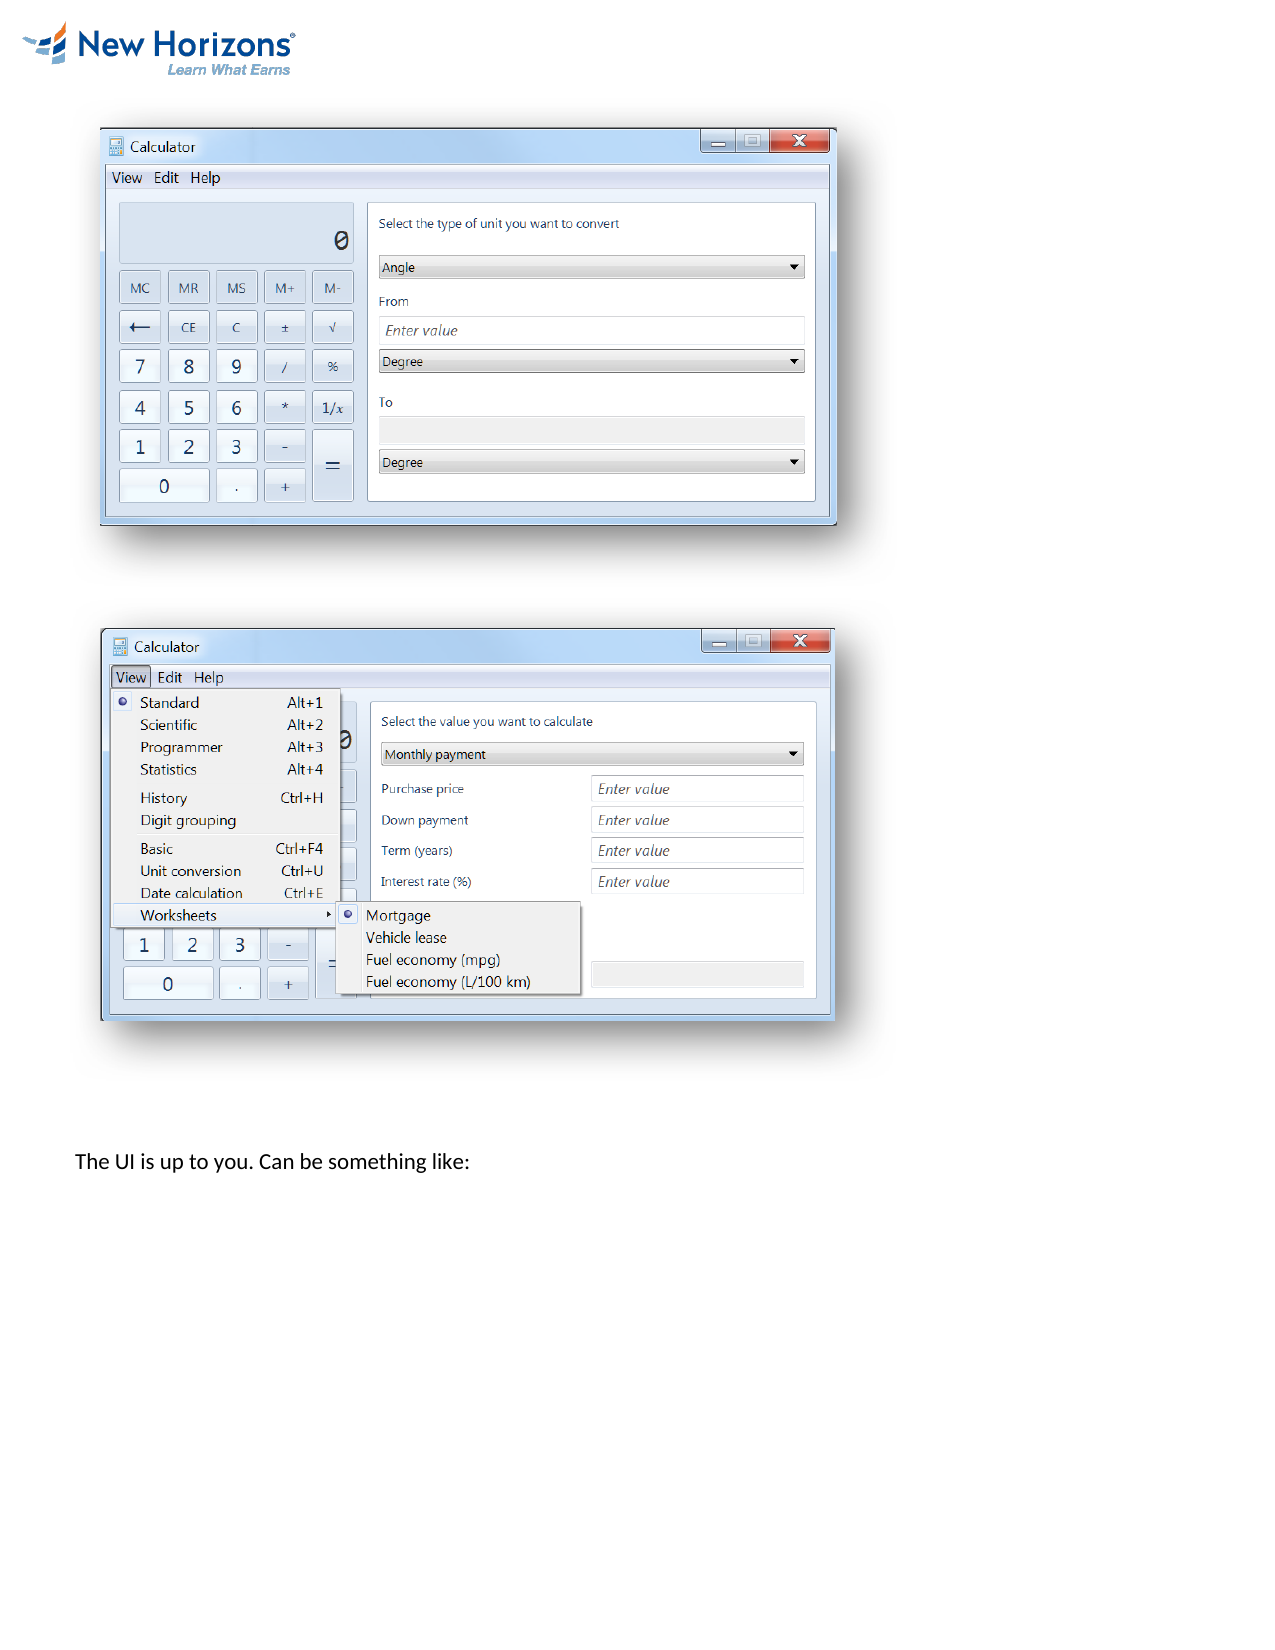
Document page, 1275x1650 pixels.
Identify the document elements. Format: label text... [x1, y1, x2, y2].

picture [20, 11, 297, 82]
picture [100, 127, 837, 526]
picture [100, 628, 835, 1021]
text The UI is up to you. Can be something like: [75, 1147, 1200, 1175]
